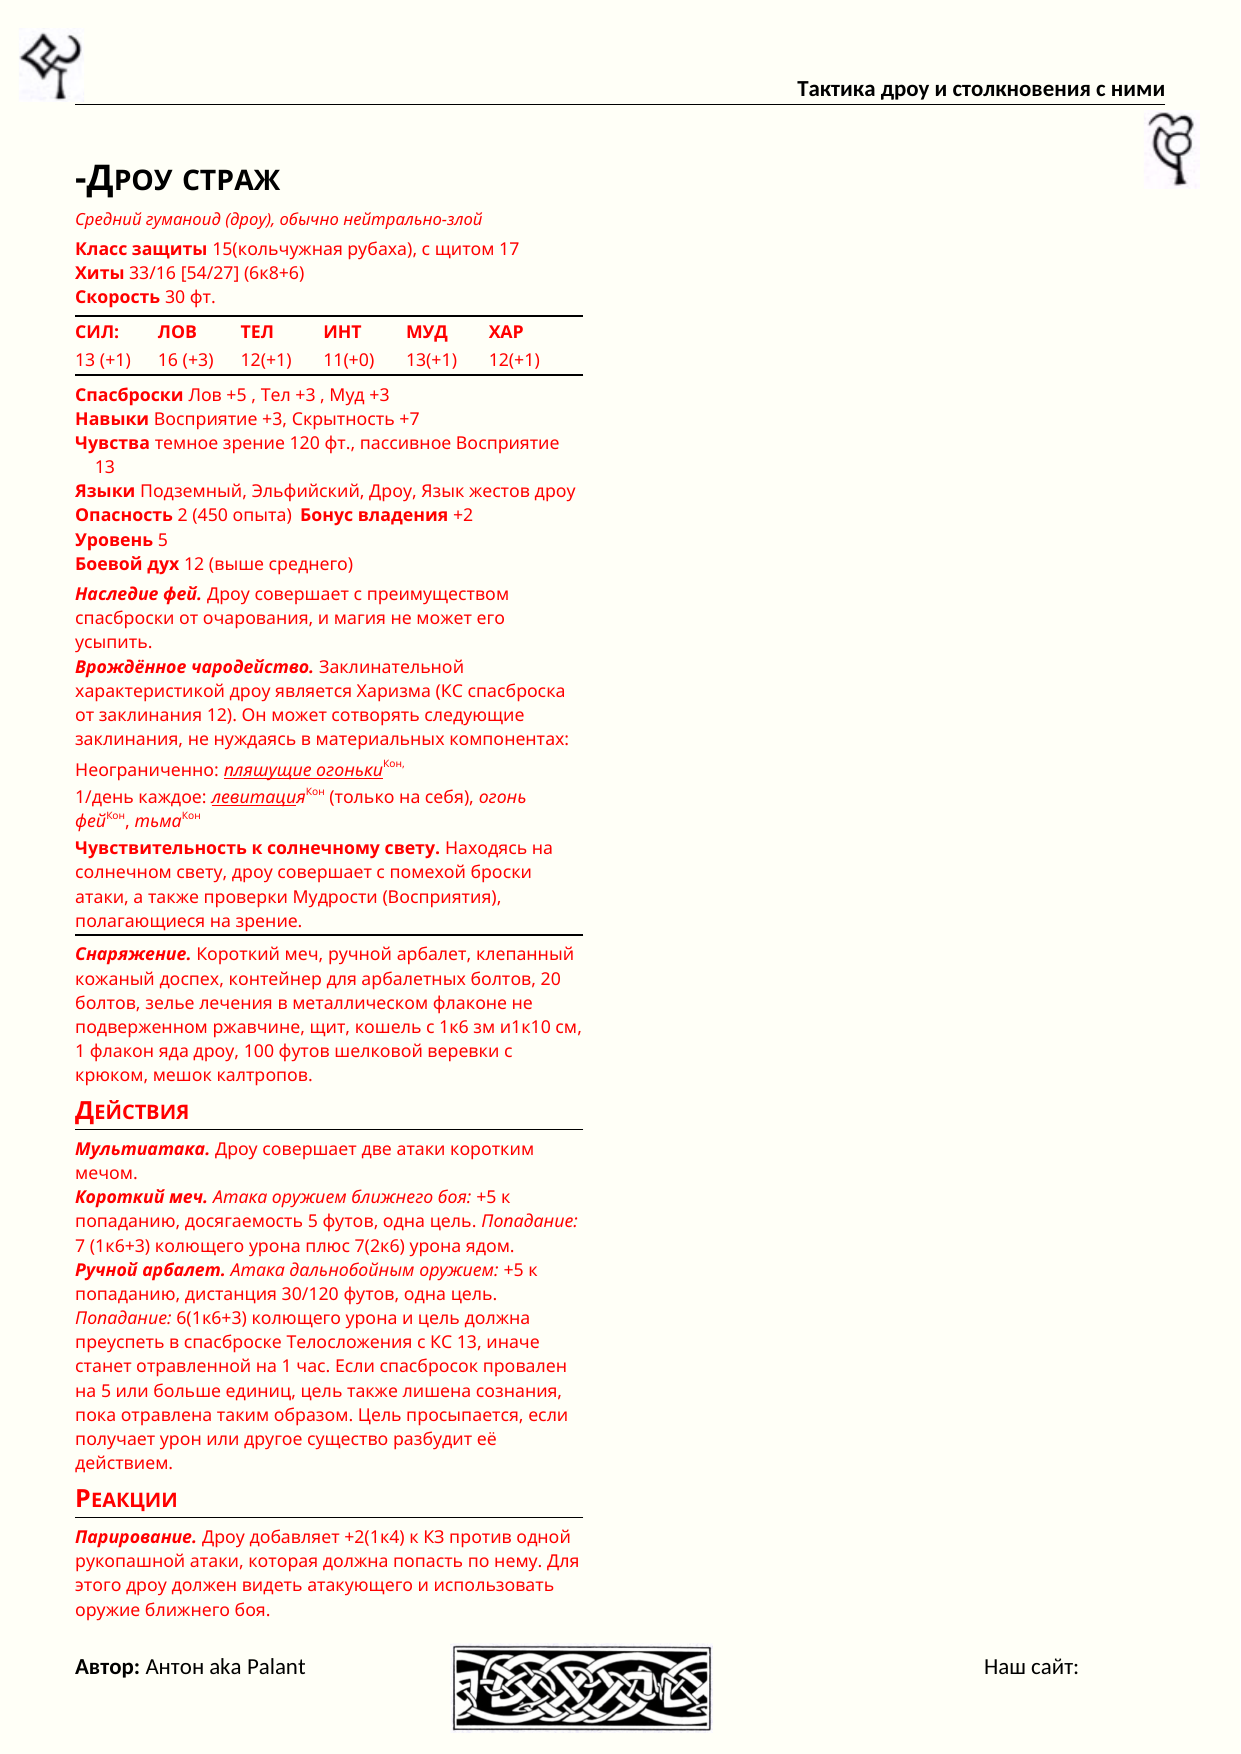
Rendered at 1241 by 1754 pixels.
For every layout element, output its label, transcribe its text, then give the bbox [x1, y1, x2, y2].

subtitle Действия [75, 1093, 583, 1129]
text СИЛ: ЛОВ ТЕЛ ИНТ МУД ХАР [75, 317, 583, 343]
text Хиты 33/16 [54/27] (6к8+6) [75, 260, 583, 284]
title -Дроу страж [75, 153, 583, 201]
text Скорость 30 фт. [75, 284, 583, 309]
subtitle Чувствительность к солнечному свету. Находясь на солнечном свету, дроу совершает с помехой броски атаки, а также проверки Мудрости (Восприятия), полагающиеся на зрение. [75, 836, 583, 934]
text 13 (+1) 16 (+3) 12(+1) 11(+0) 13(+1) 12(+1) [75, 343, 583, 374]
text Класс защиты 15(кольчужная рубаха), с щитом 17 [75, 236, 583, 260]
subtitle Неограниченно: пляшущие огонькиКон, [75, 757, 583, 784]
picture [1143, 110, 1200, 189]
subtitle 1/день каждое: левитацияКон (только на себя), огонь фейКон, тьмаКон [75, 784, 583, 836]
text Навыки Восприятие +3, Скрытность +7 [75, 406, 583, 430]
text Чувства темное зрение 120 фт., пассивное Восприятие 13 [75, 430, 583, 479]
text Мультиатака. Дроу совершает две атаки коротким мечом. [75, 1136, 583, 1185]
text Ручной арбалет. Атака дальнобойным оружием: +5 к попаданию, дистанция 30/120 футов, одна цель. Попадание: 6(1к6+3) колющего урона и цель должна преуспеть в спасброске Телосложения с КС 13, иначе станет отравленной на 1 час. Если спасбросок провален на 5 или больше единиц, цель также лишена сознания, пока отравлена таким образом. Цель просыпается, если получает урон или другое существо разбудит её действием. [75, 1257, 583, 1475]
text Боевой дух 12 (выше среднего) [75, 551, 583, 575]
text Спасброски Лов +5 , Тел +3 , Муд +3 [75, 382, 583, 406]
picture [451, 1644, 712, 1732]
text Короткий меч. Атака оружием ближнего боя: +5 к попаданию, досягаемость 5 футов, одна цель. Попадание: 7 (1к6+3) колющего урона плюс 7(2к6) урона ядом. [75, 1185, 583, 1257]
text Снаряжение. Короткий меч, ручной арбалет, клепанный кожаный доспех, контейнер для арбалетных болтов, 20 болтов, зелье лечения в металлическом флаконе не подверженном ржавчине, щит, кошель с 1к6 зм и1к10 см, 1 флакон яда дроу, 100 футов шелковой веревки с крюком, мешок калтропов. [75, 942, 583, 1087]
text Врождённое чародейство. Заклинательной характеристикой дроу является Харизма (КС спасброска от заклинания 12). Он может сотворять следующие заклинания, не нуждаясь в материальных компонентах: [75, 654, 583, 751]
text Парирование. Дроу добавляет +2(1к4) к КЗ против одной рукопашной атаки, которая должна попасть по нему. Для этого дроу должен видеть атакующего и использовать оружие ближнего боя. [75, 1524, 583, 1621]
text Уровень 5 [75, 527, 583, 551]
text Средний гуманоид (дроу), обычно нейтрально-злой [75, 207, 583, 230]
text Опасность 2 (450 опыта) Бонус владения +2 [75, 503, 583, 527]
text Наследие фей. Дроу совершает с преимуществом спасброски от очарования, и магия не может его усыпить. [75, 582, 583, 654]
picture [18, 28, 85, 102]
text Языки Подземный, Эльфийский, Дроу, Язык жестов дроу [75, 479, 583, 503]
subtitle Реакции [75, 1481, 583, 1517]
